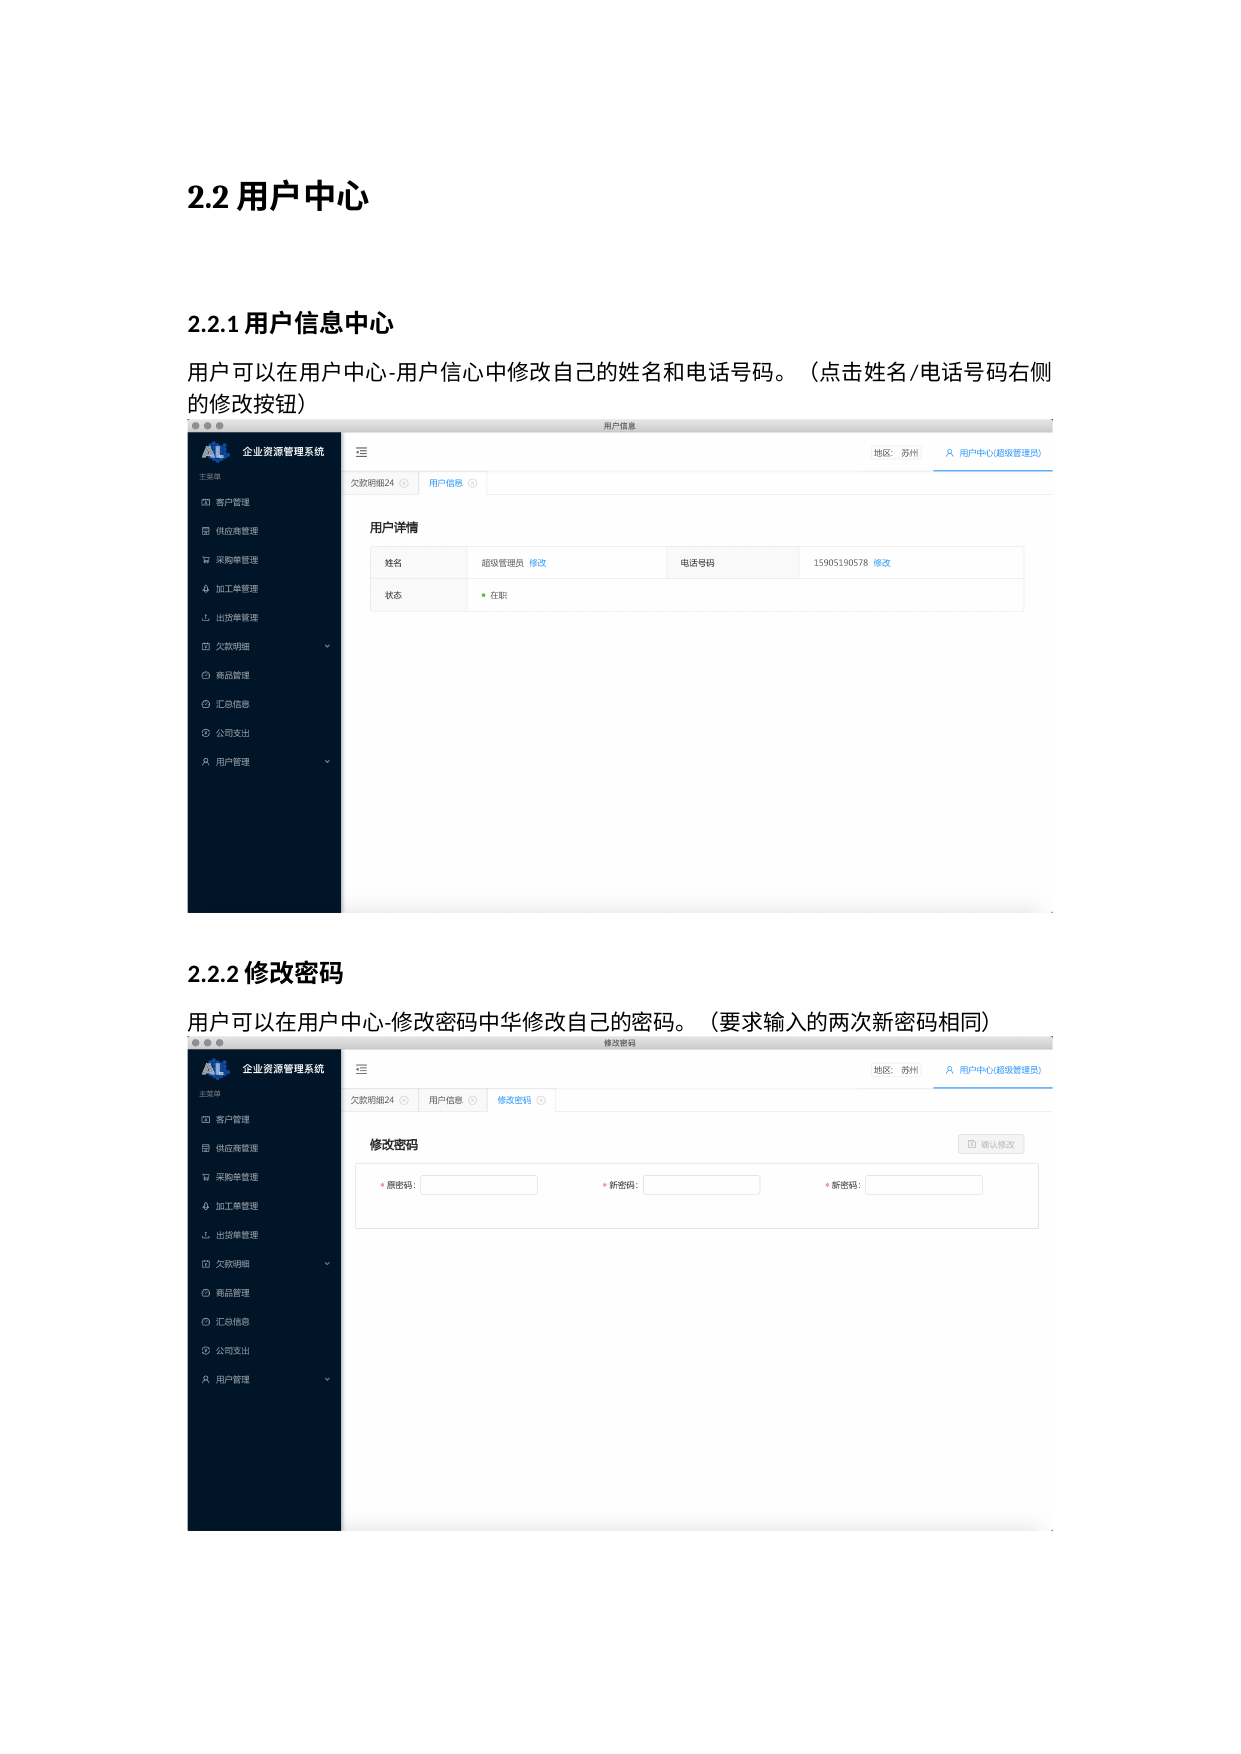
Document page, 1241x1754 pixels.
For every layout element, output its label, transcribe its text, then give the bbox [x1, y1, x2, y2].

text 2.2.2 修改密码 [187, 939, 1053, 1004]
picture [187, 1036, 1053, 1531]
text 2.2.1 用户信息中心 [187, 289, 1053, 354]
text 用户可以在用户中心-用户信心中修改自己的姓名和电话号码。（点击姓名/电话号码右侧的修改按钮） [187, 354, 1053, 419]
subtitle 2.2 用户中心 [187, 162, 1053, 227]
picture [187, 419, 1053, 913]
text 用户可以在用户中心-修改密码中华修改自己的密码。（要求输入的两次新密码相同） [187, 1004, 1053, 1036]
